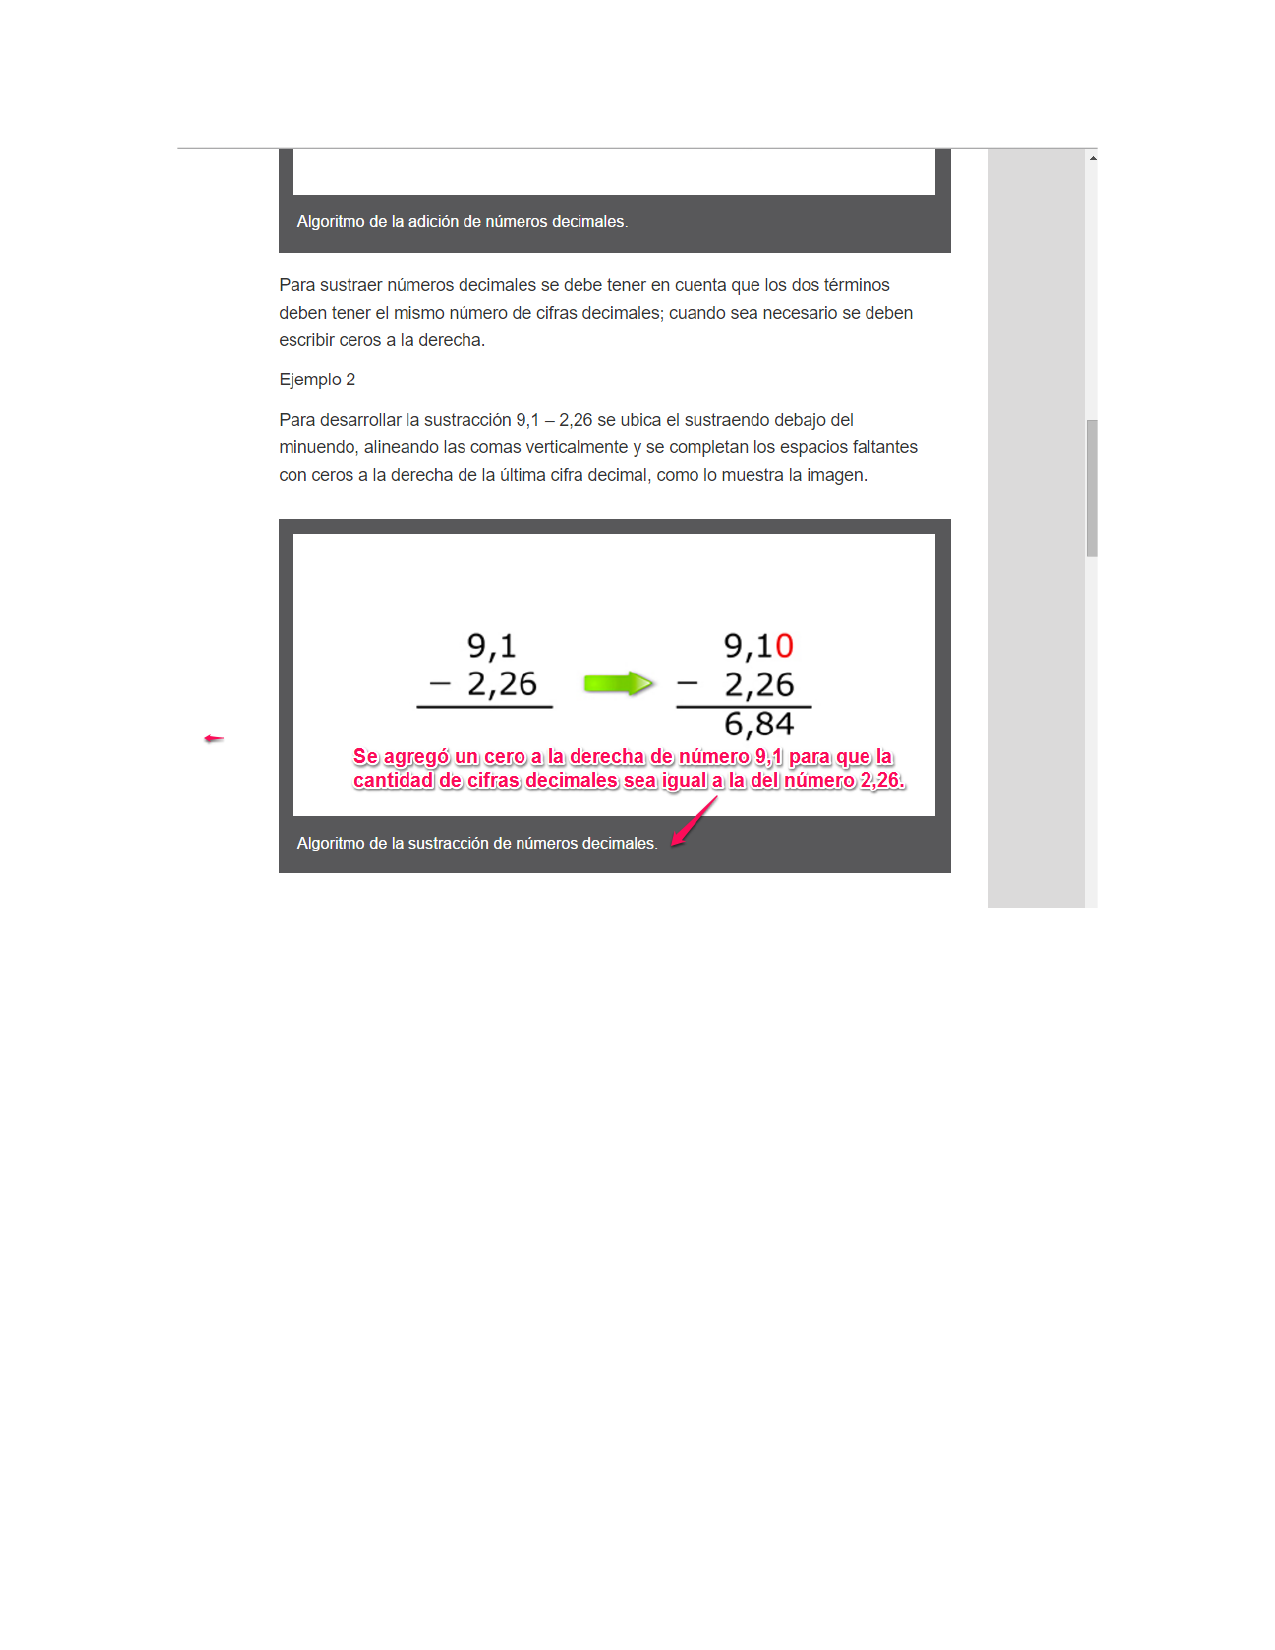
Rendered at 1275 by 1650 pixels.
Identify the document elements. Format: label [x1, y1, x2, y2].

picture [177, 147, 1098, 908]
